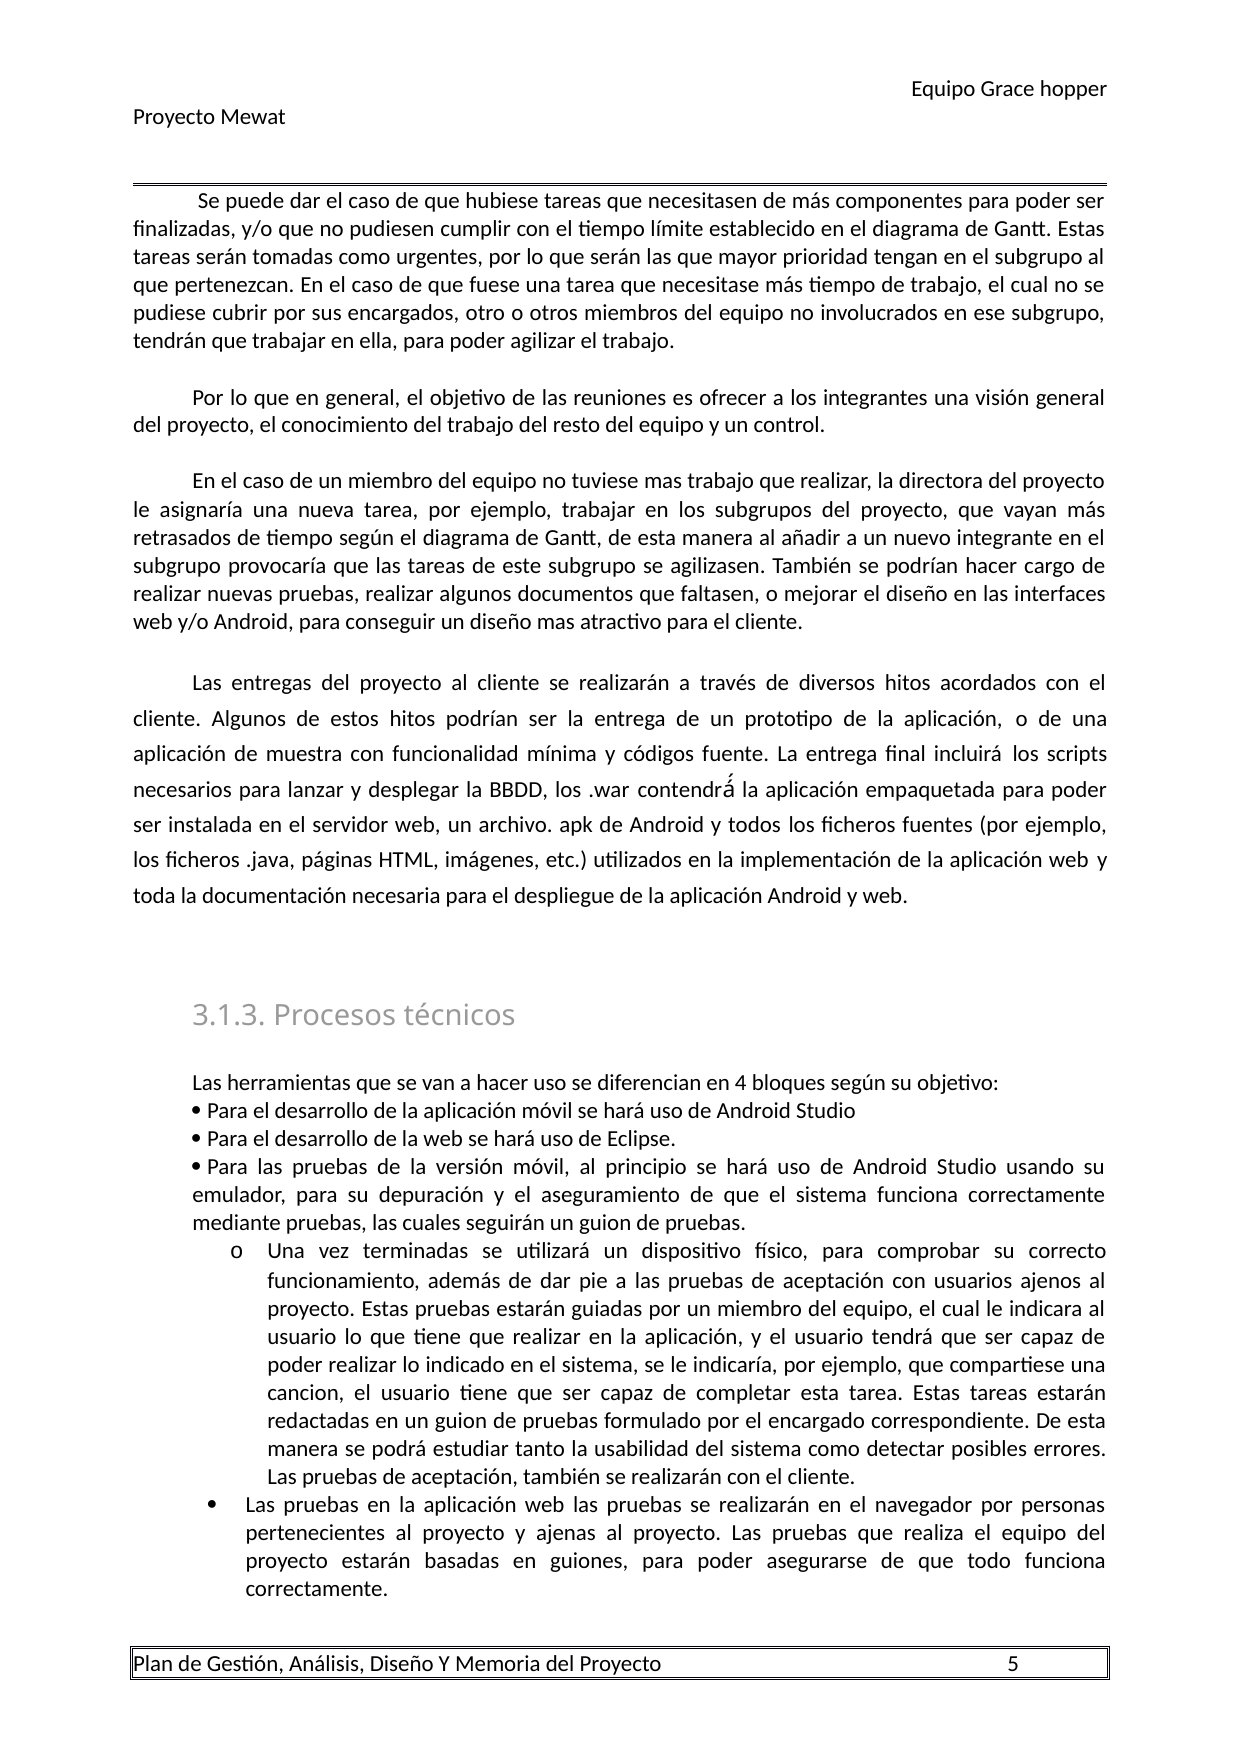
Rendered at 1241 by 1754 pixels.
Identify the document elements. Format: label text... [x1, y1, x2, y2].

list Para las pruebas de la versión móvil, al principio se hará uso de Android Studio usando su emulador, para su depuración y el aseguramiento de que el sistema funciona correctamente mediante pruebas, las cuales seguirán un guion de pruebas. [192, 1152, 1107, 1237]
list Para el desarrollo de la aplicación móvil se hará uso de Android Studio [192, 1096, 1107, 1124]
text Por lo que en general, el objetivo de las reuniones es ofrecer a los integrantes una visión general del proyecto, el conocimiento del trabajo del resto del equipo y un control. [133, 383, 1107, 439]
list Las pruebas en la aplicación web las pruebas se realizarán en el navegador por personas pertenecientes al proyecto y ajenas al proyecto. Las pruebas que realiza el equipo del proyecto estarán basadas en guiones, para poder asegurarse de que todo funciona correctamente. [208, 1490, 1107, 1602]
text Las entregas del proyecto al cliente se realizarán a través de diversos hitos acordados con el cliente. Algunos de estos hitos podrían ser la entrega de un prototipo de la aplicación, o de una aplicación de muestra con funcionalidad mínima y códigos fuente. La entrega final incluirá los scripts necesarios para lanzar y desplegar la BBDD, los .war contendrá́ la aplicación empaquetada para poder ser instalada en el servidor web, un archivo. apk de Android y todos los ficheros fuentes (por ejemplo, los ficheros .java, páginas HTML, imágenes, etc.) utilizados en la implementación de la aplicación web y toda la documentación necesaria para el despliegue de la aplicación Android y web. [133, 661, 1107, 909]
subtitle Procesos técnicos [133, 994, 1107, 1034]
text En el caso de un miembro del equipo no tuviese mas trabajo que realizar, la directora del proyecto le asignaría una nueva tarea, por ejemplo, trabajar en los subgrupos del proyecto, que vayan más retrasados de tiempo según el diagrama de Gantt, de esta manera al añadir a un nuevo integrante en el subgrupo provocaría que las tareas de este subgrupo se agilizasen. También se podrían hacer cargo de realizar nuevas pruebas, realizar algunos documentos que faltasen, o mejorar el diseño en las interfaces web y/o Android, para conseguir un diseño mas atractivo para el cliente. [133, 467, 1107, 635]
list Una vez terminadas se utilizará un dispositivo físico, para comprobar su correcto funcionamiento, además de dar pie a las pruebas de aceptación con usuarios ajenos al proyecto. Estas pruebas estarán guiadas por un miembro del equipo, el cual le indicara al usuario lo que tiene que realizar en la aplicación, y el usuario tendrá que ser capaz de poder realizar lo indicado en el sistema, se le indicaría, por ejemplo, que compartiese una cancion, el usuario tiene que ser capaz de completar esta tarea. Estas tareas estarán redactadas en un guion de pruebas formulado por el encargado correspondiente. De esta manera se podrá estudiar tanto la usabilidad del sistema como detectar posibles errores. Las pruebas de aceptación, también se realizarán con el cliente. [229, 1237, 1107, 1490]
text Las herramientas que se van a hacer uso se diferencian en 4 bloques según su objetivo: [133, 1068, 1107, 1096]
text Se puede dar el caso de que hubiese tareas que necesitasen de más componentes para poder ser finalizadas, y/o que no pudiesen cumplir con el tiempo límite establecido en el diagrama de Gantt. Estas tareas serán tomadas como urgentes, por lo que serán las que mayor prioridad tengan en el subgrupo al que pertenezcan. En el caso de que fuese una tarea que necesitase más tiempo de trabajo, el cual no se pudiese cubrir por sus encargados, otro o otros miembros del equipo no involucrados en ese subgrupo, tendrán que trabajar en ella, para poder agilizar el trabajo. [133, 186, 1107, 354]
list Para el desarrollo de la web se hará uso de Eclipse. [192, 1124, 1107, 1152]
